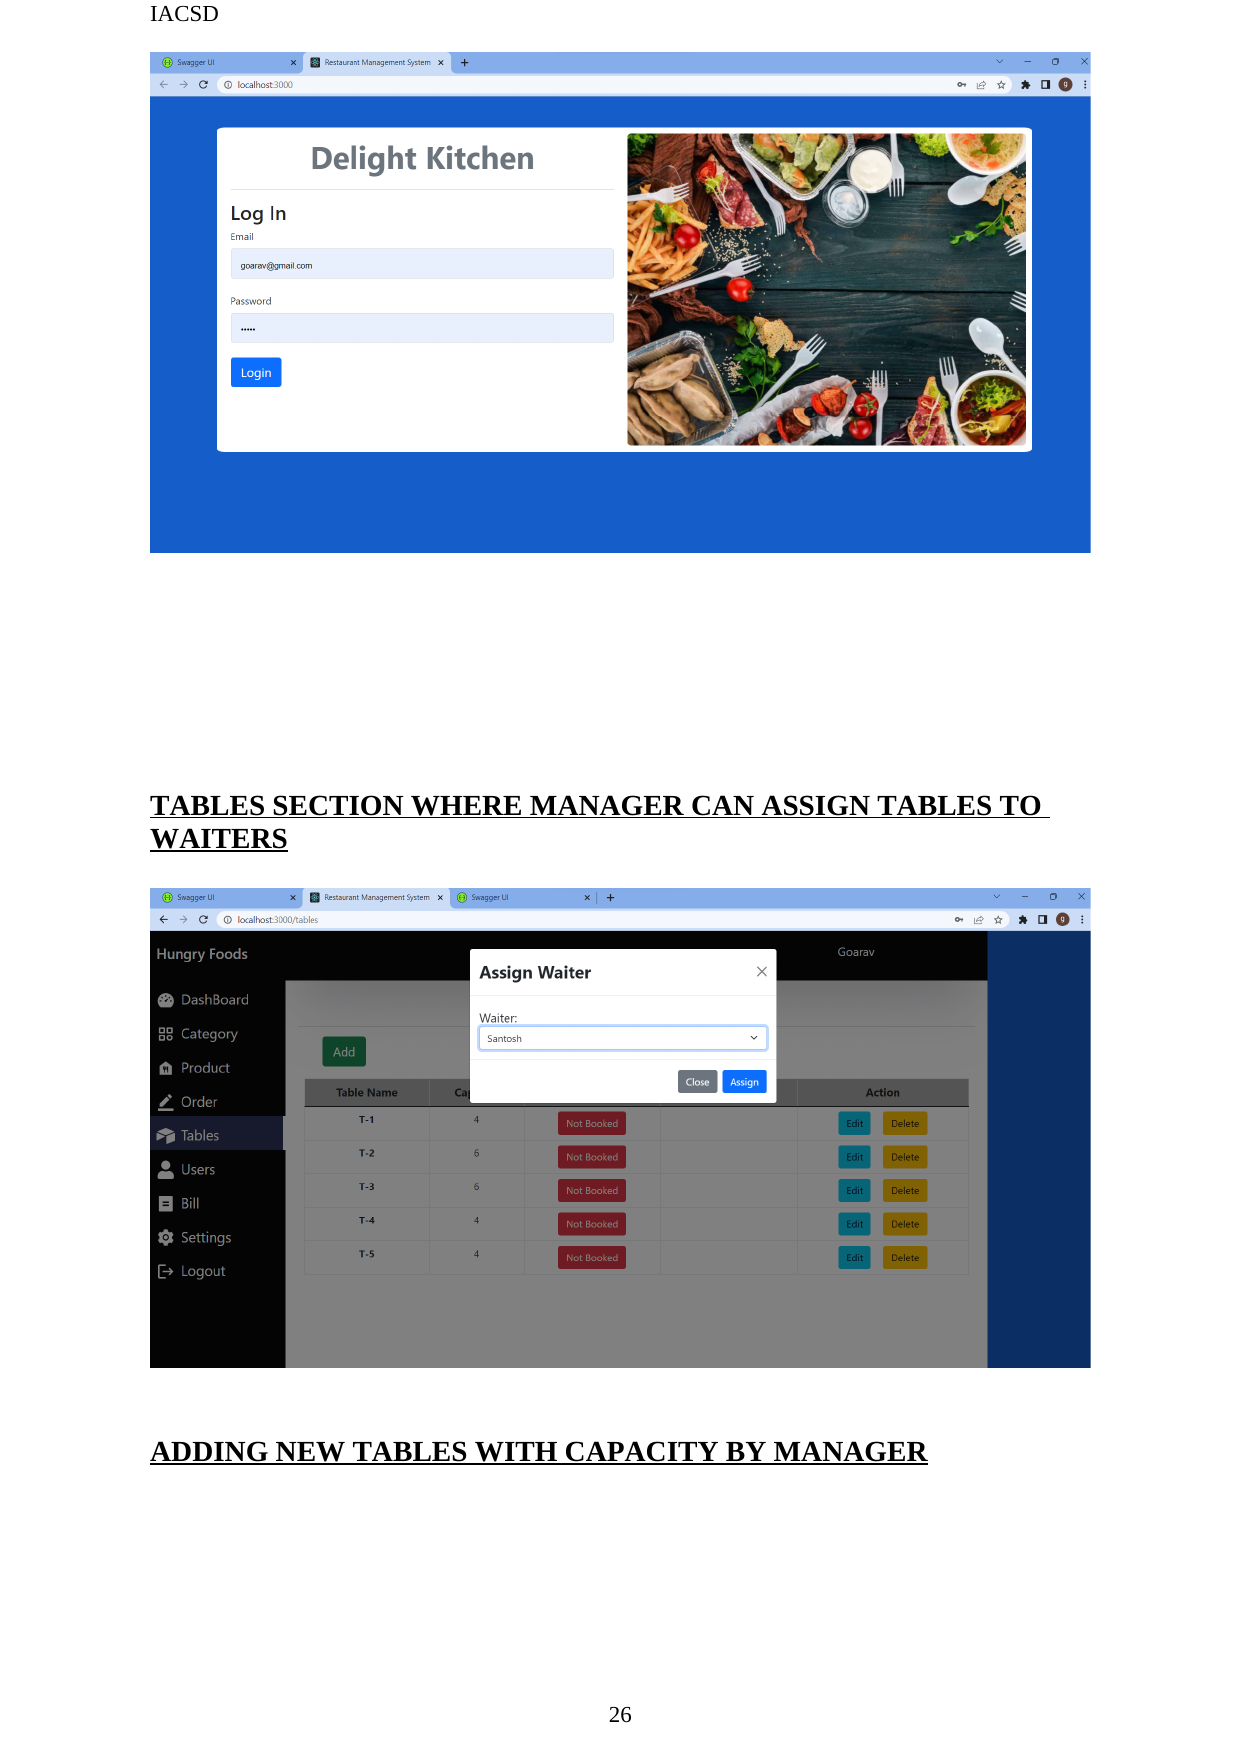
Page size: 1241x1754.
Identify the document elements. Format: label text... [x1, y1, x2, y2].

text ADDING NEW TABLES WITH CAPACITY BY MANAGER [150, 1434, 1090, 1468]
picture [150, 52, 1091, 553]
picture [150, 888, 1091, 1368]
text TABLES SECTION WHERE MANAGER CAN ASSIGN TABLES TO WAITERS [150, 754, 1090, 855]
